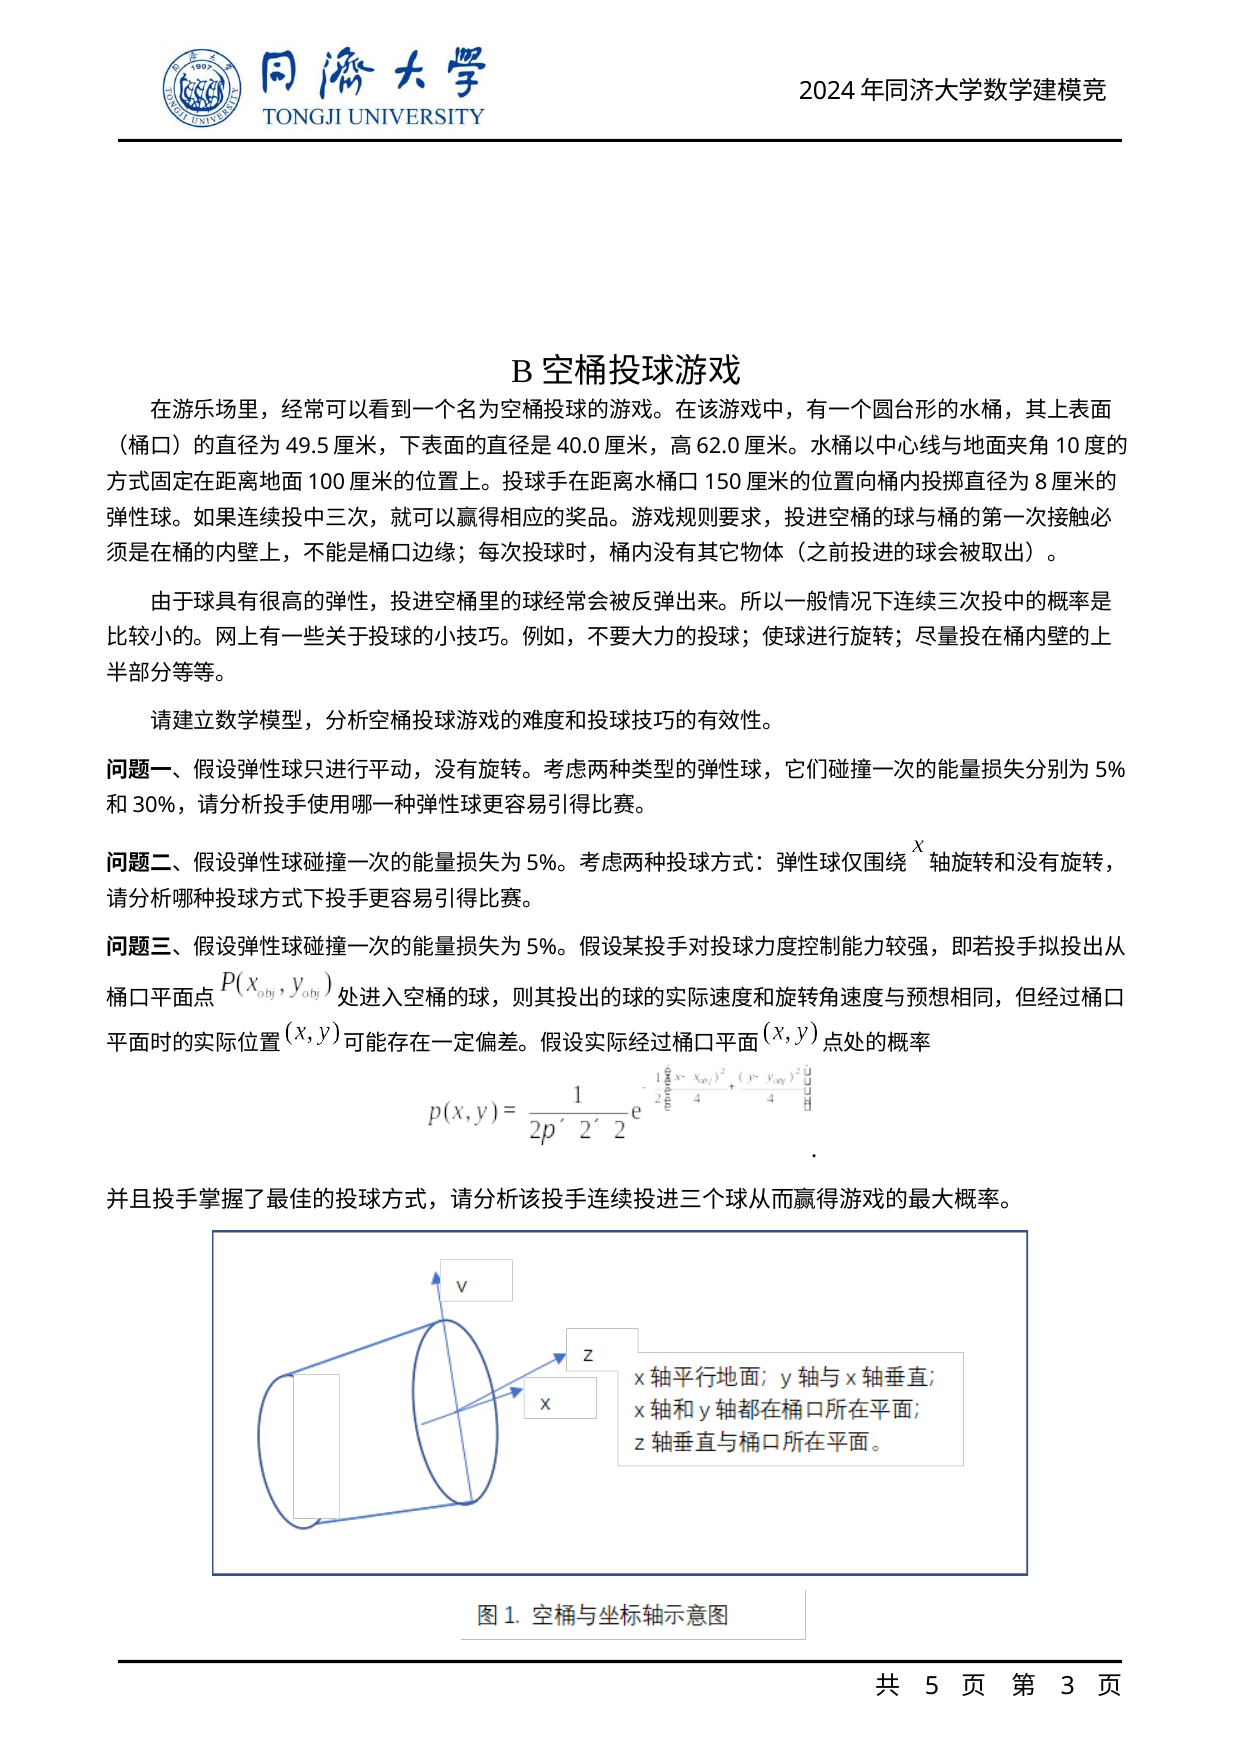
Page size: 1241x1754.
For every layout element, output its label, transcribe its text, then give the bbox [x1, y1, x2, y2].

text 在游乐场里，经常可以看到一个名为空桶投球的游戏。在该游戏中，有一个圆台形的水桶，其上表面（桶口）的直径为49.5厘米，下表面的直径是40.0厘米，高62.0厘米。水桶以中心线与地面夹角10度的方式固定在距离地面100厘米的位置上。投球手在距离水桶口150厘米的位置向桶内投掷直径为8厘米的弹性球。如果连续投中三次，就可以赢得相应的奖品。游戏规则要求，投进空桶的球与桶的第一次接触必须是在桶的内壁上，不能是桶口边缘；每次投球时，桶内没有其它物体（之前投进的球会被取出）。 [106, 392, 1134, 567]
text 问题二、假设弹性球碰撞一次的能量损失为5%。考虑两种投球方式：弹性球仅围绕轴旋转和没有旋转，请分析哪种投球方式下投手更容易引得比赛。 [106, 836, 1134, 912]
picture [212, 1230, 1029, 1576]
picture [461, 1590, 807, 1641]
subtitle B 空桶投球游戏 [118, 344, 1134, 392]
text 请建立数学模型，分析空桶投球游戏的难度和投球技巧的有效性。 [106, 703, 1134, 735]
text 问题三、假设弹性球碰撞一次的能量损失为5%。假设某投手对投球力度控制能力较强，即若投手拟投出从桶口平面点处进入空桶的球，则其投出的球的实际速度和旋转角速度与预想相同，但经过桶口平面时的实际位置可能存在一定偏差。假设实际经过桶口平面点处的概率 [106, 929, 1134, 1056]
text 由于球具有很高的弹性，投进空桶里的球经常会被反弹出来。所以一般情况下连续三次投中的概率是比较小的。网上有一些关于投球的小技巧。例如，不要大力的投球；使球进行旋转；尽量投在桶内壁的上半部分等等。 [106, 584, 1134, 687]
picture [161, 41, 488, 130]
text 并且投手掌握了最佳的投球方式，请分析该投手连续投进三个球从而赢得游戏的最大概率。 [106, 1180, 1134, 1214]
text . [106, 1060, 1134, 1164]
text 问题一、假设弹性球只进行平动，没有旋转。考虑两种类型的弹性球，它们碰撞一次的能量损失分别为5%和30%，请分析投手使用哪一种弹性球更容易引得比赛。 [106, 752, 1134, 819]
